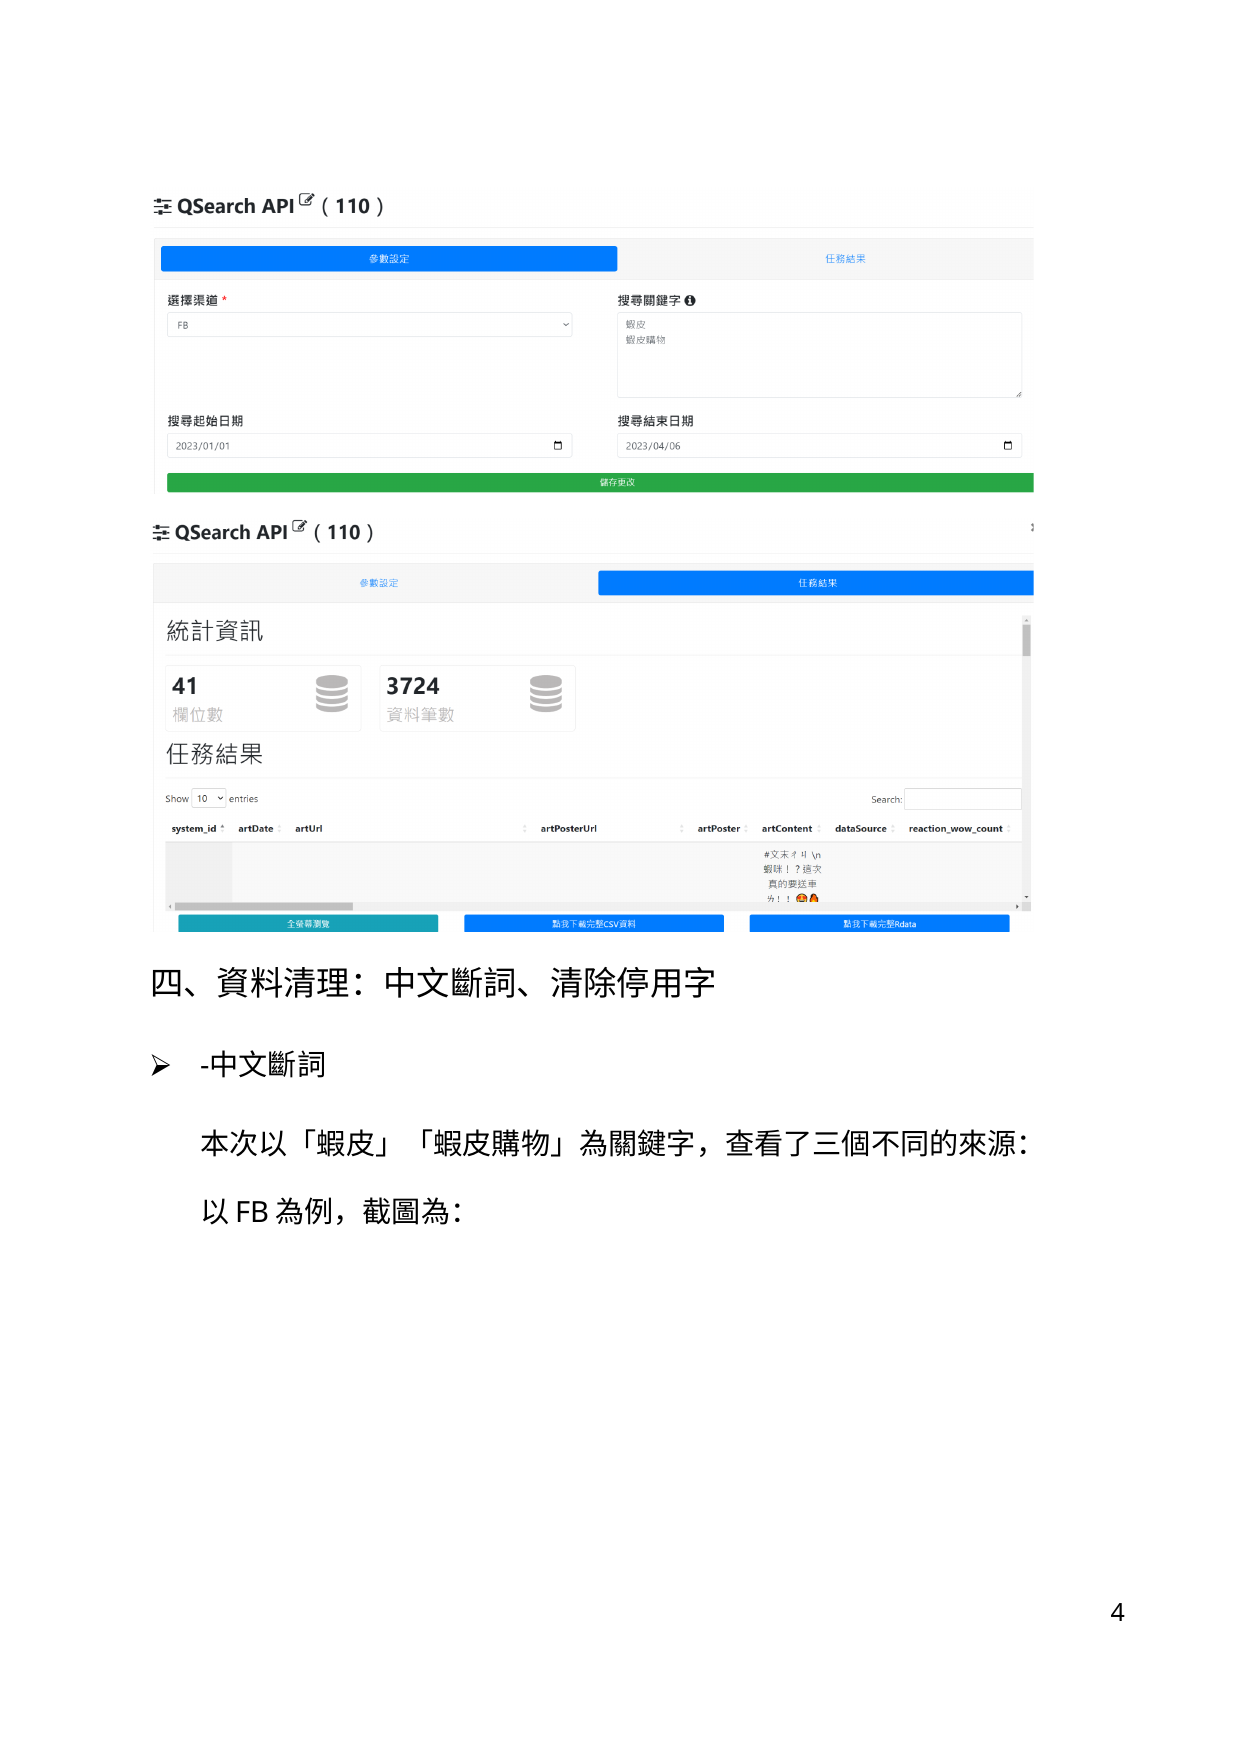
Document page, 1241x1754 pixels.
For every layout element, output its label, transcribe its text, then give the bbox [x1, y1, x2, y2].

text 四、資料清理：中文斷詞、清除停用字 [150, 957, 959, 1005]
list -中文斷詞 [150, 1032, 1139, 1092]
text 以FB為例，截圖為： [200, 1189, 1139, 1231]
picture [150, 518, 1034, 932]
picture [150, 187, 1034, 494]
text 本次以「蝦皮」「蝦皮購物」為關鍵字，查看了三個不同的來源： [200, 1120, 1139, 1163]
